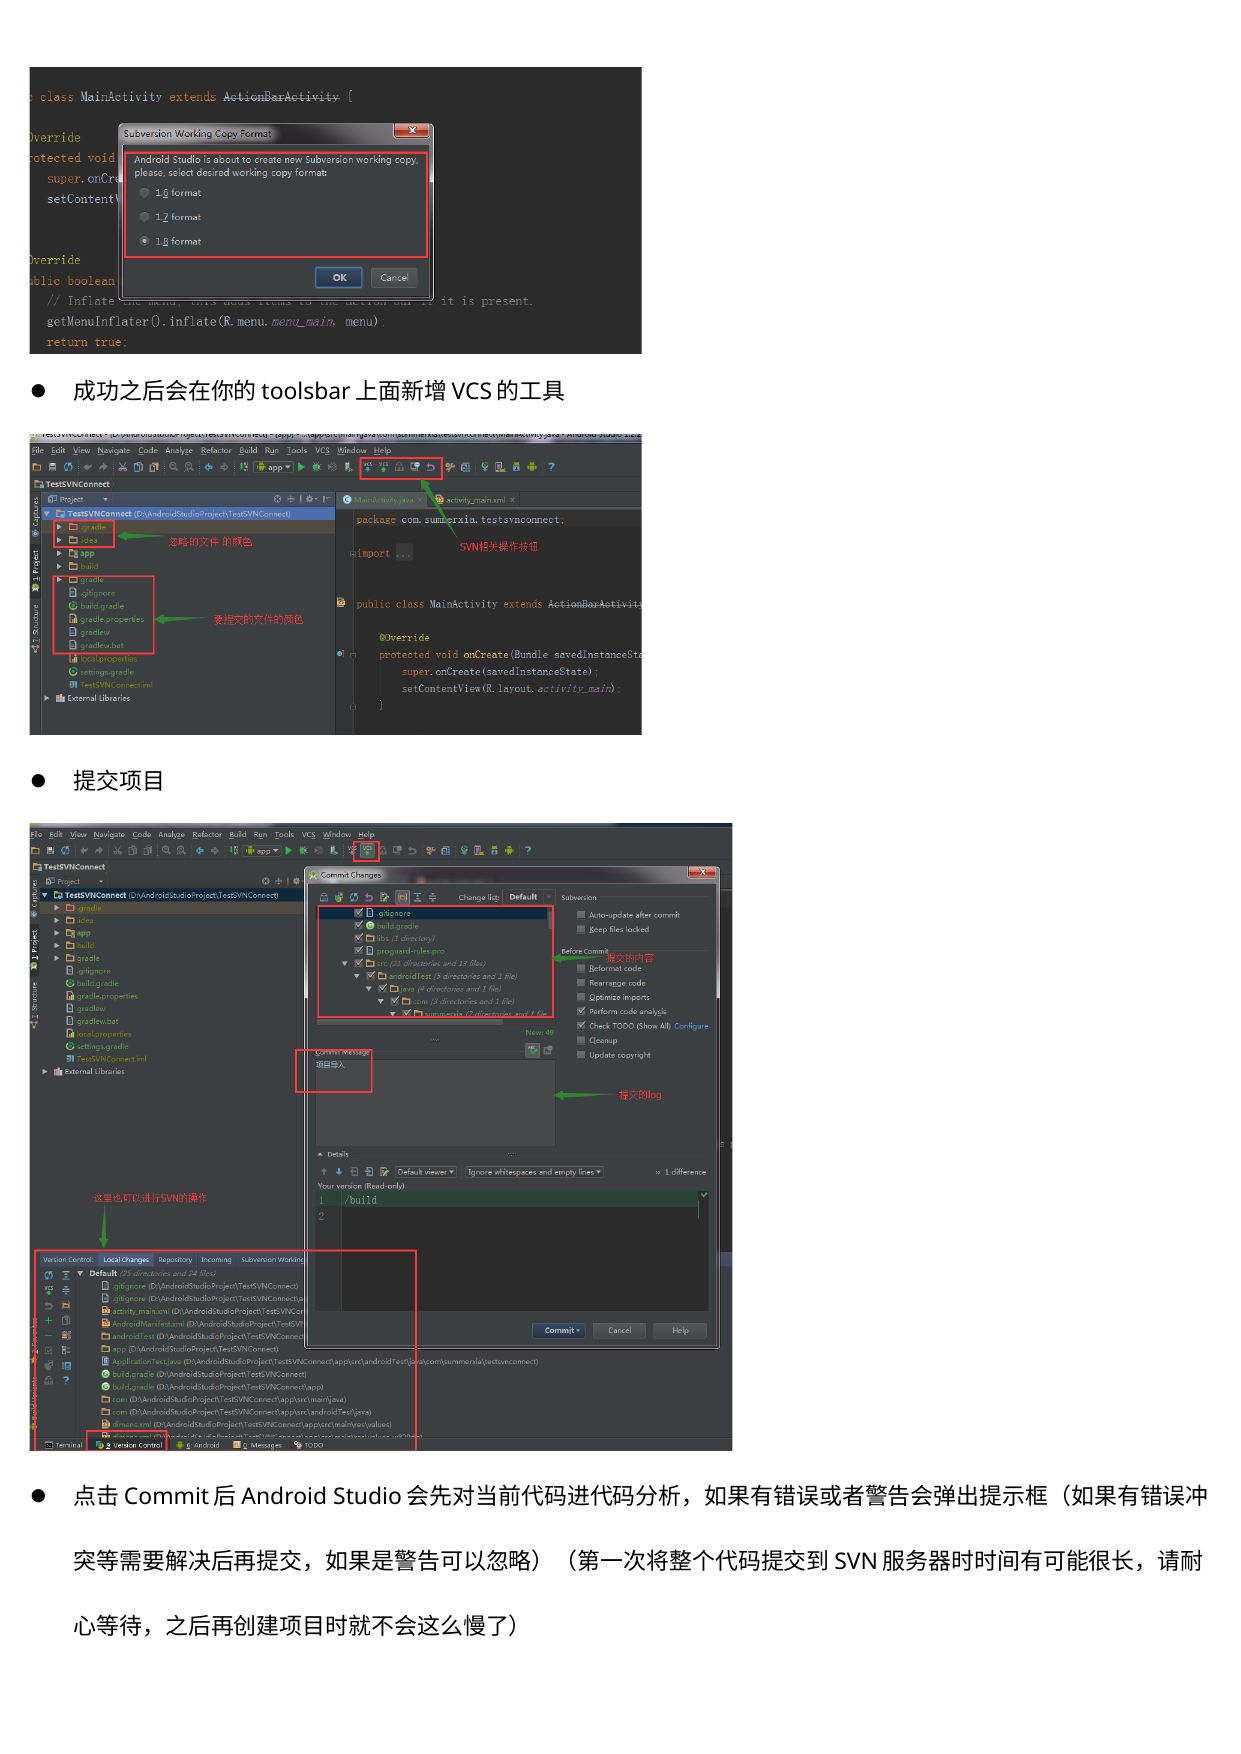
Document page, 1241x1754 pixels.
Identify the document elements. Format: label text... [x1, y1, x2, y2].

list 成功之后会在你的toolsbar上面新增VCS的工具 [29, 357, 1211, 422]
picture [29, 434, 642, 735]
list 提交项目 [29, 747, 1211, 812]
picture [29, 67, 642, 354]
list 点击Commit后Android Studio会先对当前代码进代码分析，如果有错误或者警告会弹出提示框（如果有错误冲突等需要解决后再提交，如果是警告可以忽略）（第一次将整个代码提交到SVN服务器时时间有可能很长，请耐心等待，之后再创建项目时就不会这么慢了） [29, 1462, 1211, 1657]
picture [29, 823, 733, 1451]
